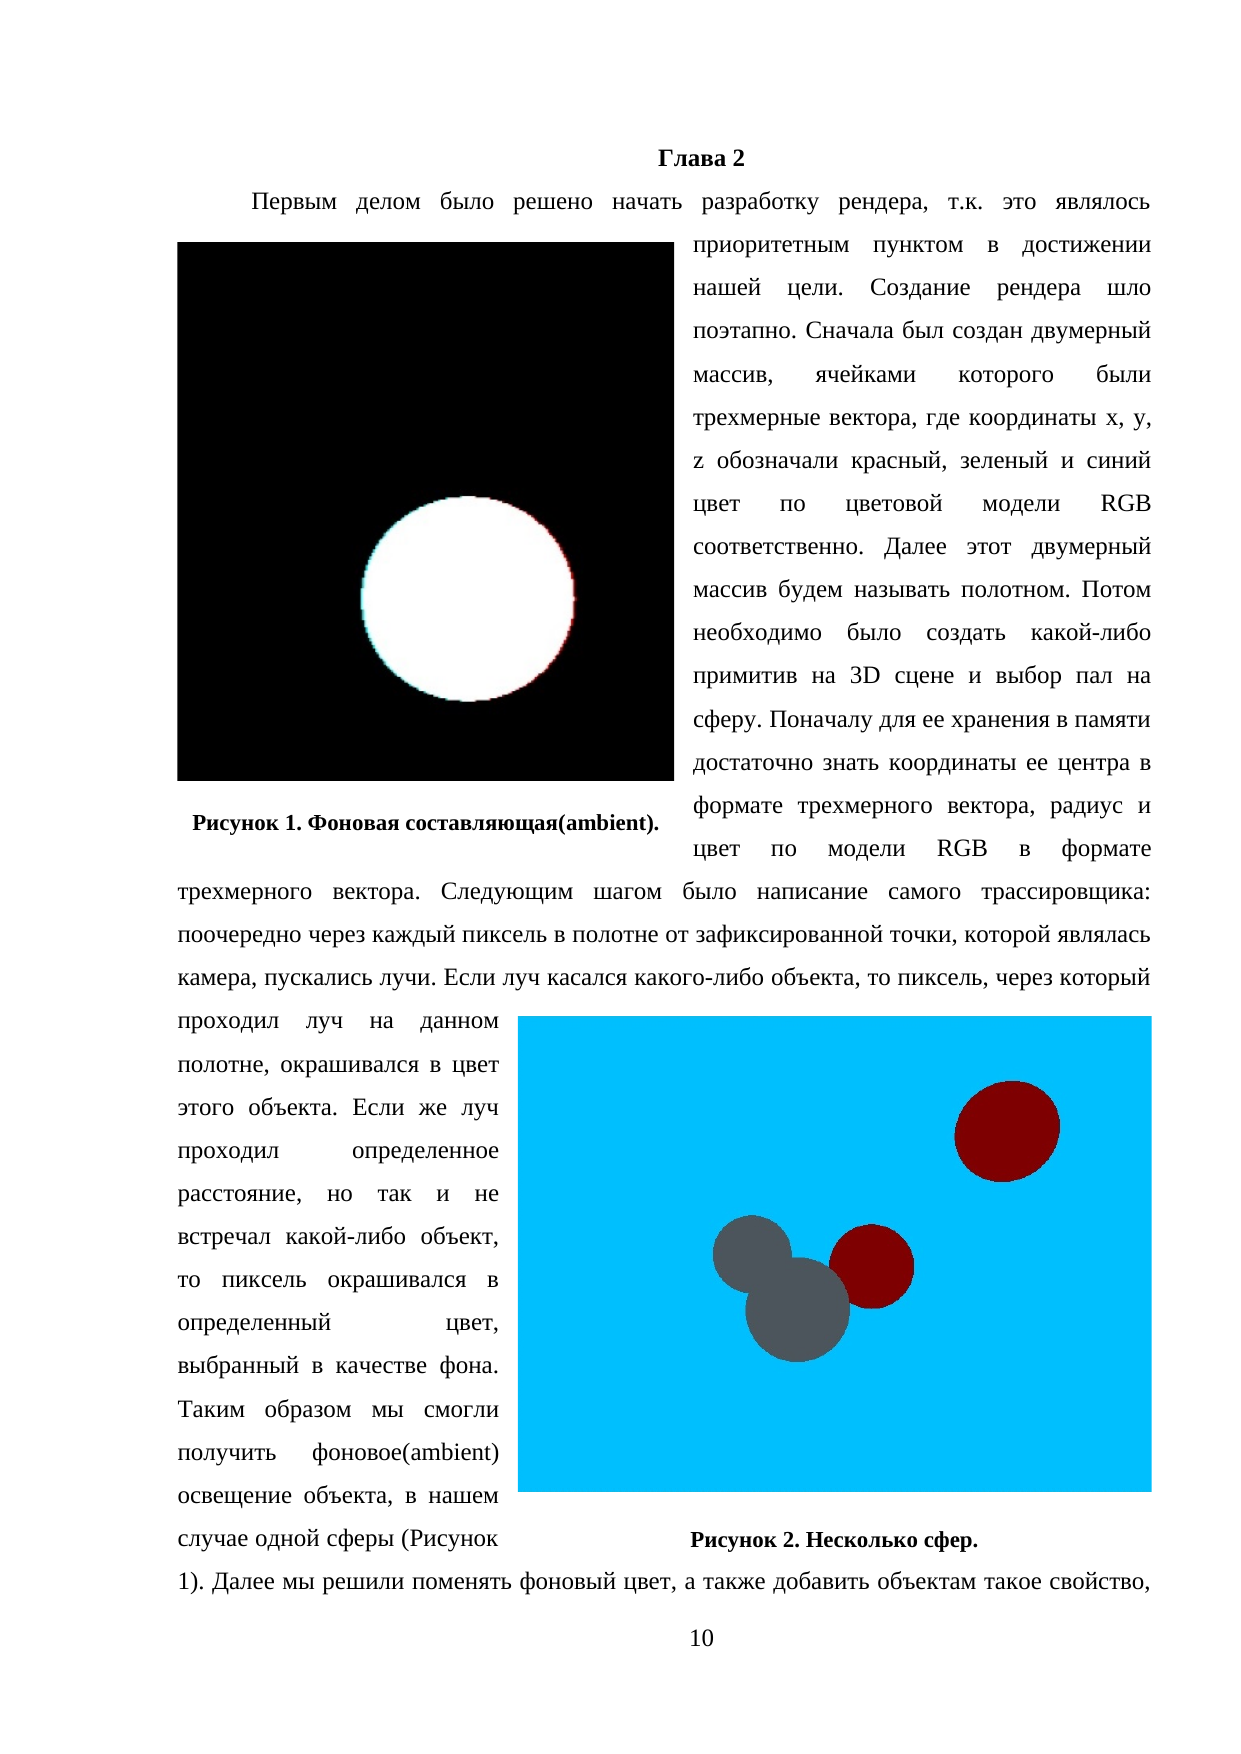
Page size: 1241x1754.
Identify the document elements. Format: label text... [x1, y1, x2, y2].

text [177, 186, 1152, 1595]
picture [177, 242, 675, 781]
picture [713, 1215, 914, 1362]
subtitle Глава 2 [177, 143, 1152, 172]
picture [954, 1080, 1061, 1182]
